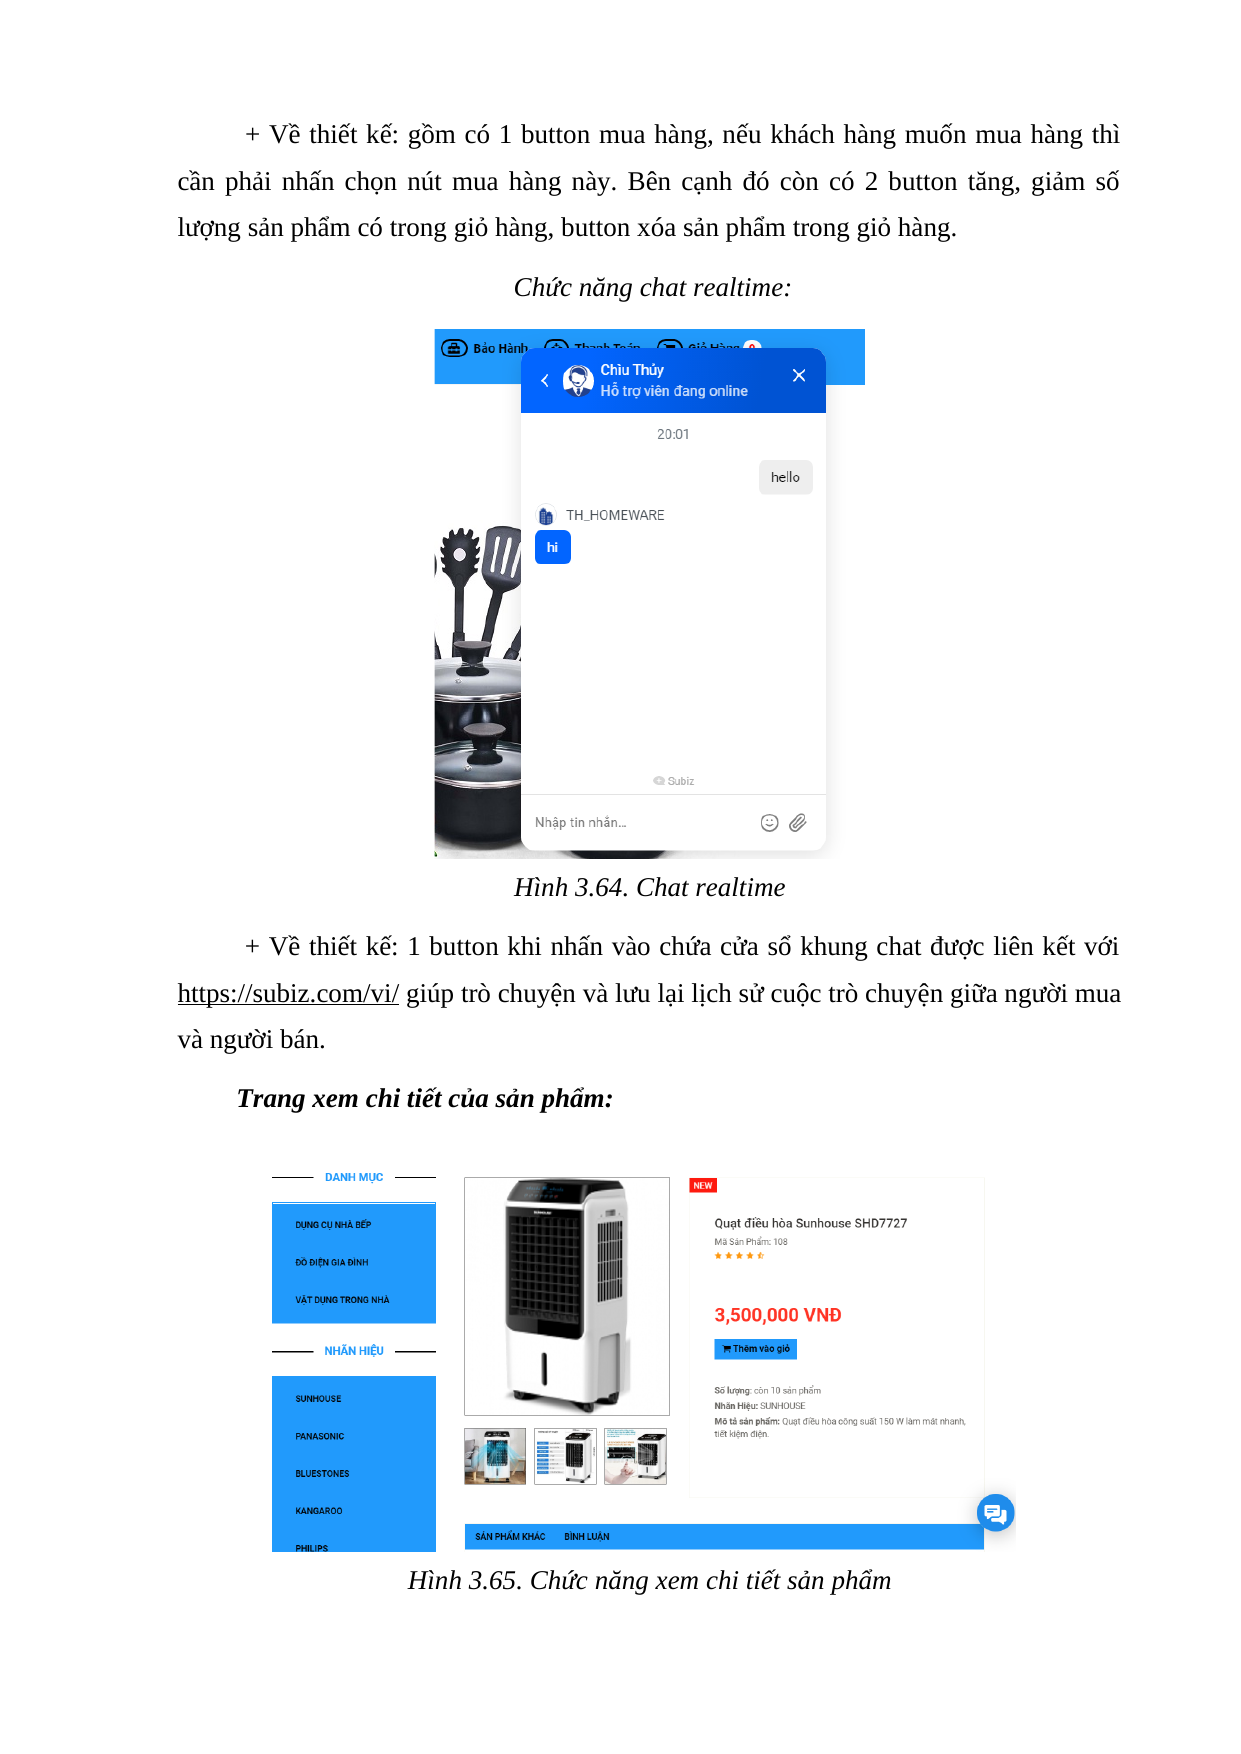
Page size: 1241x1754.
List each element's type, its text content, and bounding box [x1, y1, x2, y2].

text + Về thiết kế: gồm có 1 button mua hàng, nếu khách hàng muốn mua hàng thì cần phải nhấn chọn nút mua hàng này. Bên cạnh đó còn có 2 button tăng, giảm số lượng sản phẩm có trong giỏ hàng, button xóa sản phẩm trong giỏ hàng. [177, 118, 1122, 243]
picture [261, 1172, 1016, 1552]
picture [434, 329, 865, 859]
text Trang xem chi tiết của sản phẩm: [177, 1082, 1122, 1114]
text + Về thiết kế: 1 button khi nhấn vào chứa cửa sổ khung chat được liên kết với https://subiz.com/vi/ giúp trò chuyện và lưu lại lịch sử cuộc trò chuyện giữa người mua và người bán. [177, 930, 1122, 1054]
text Chức năng chat realtime: [177, 271, 1122, 302]
